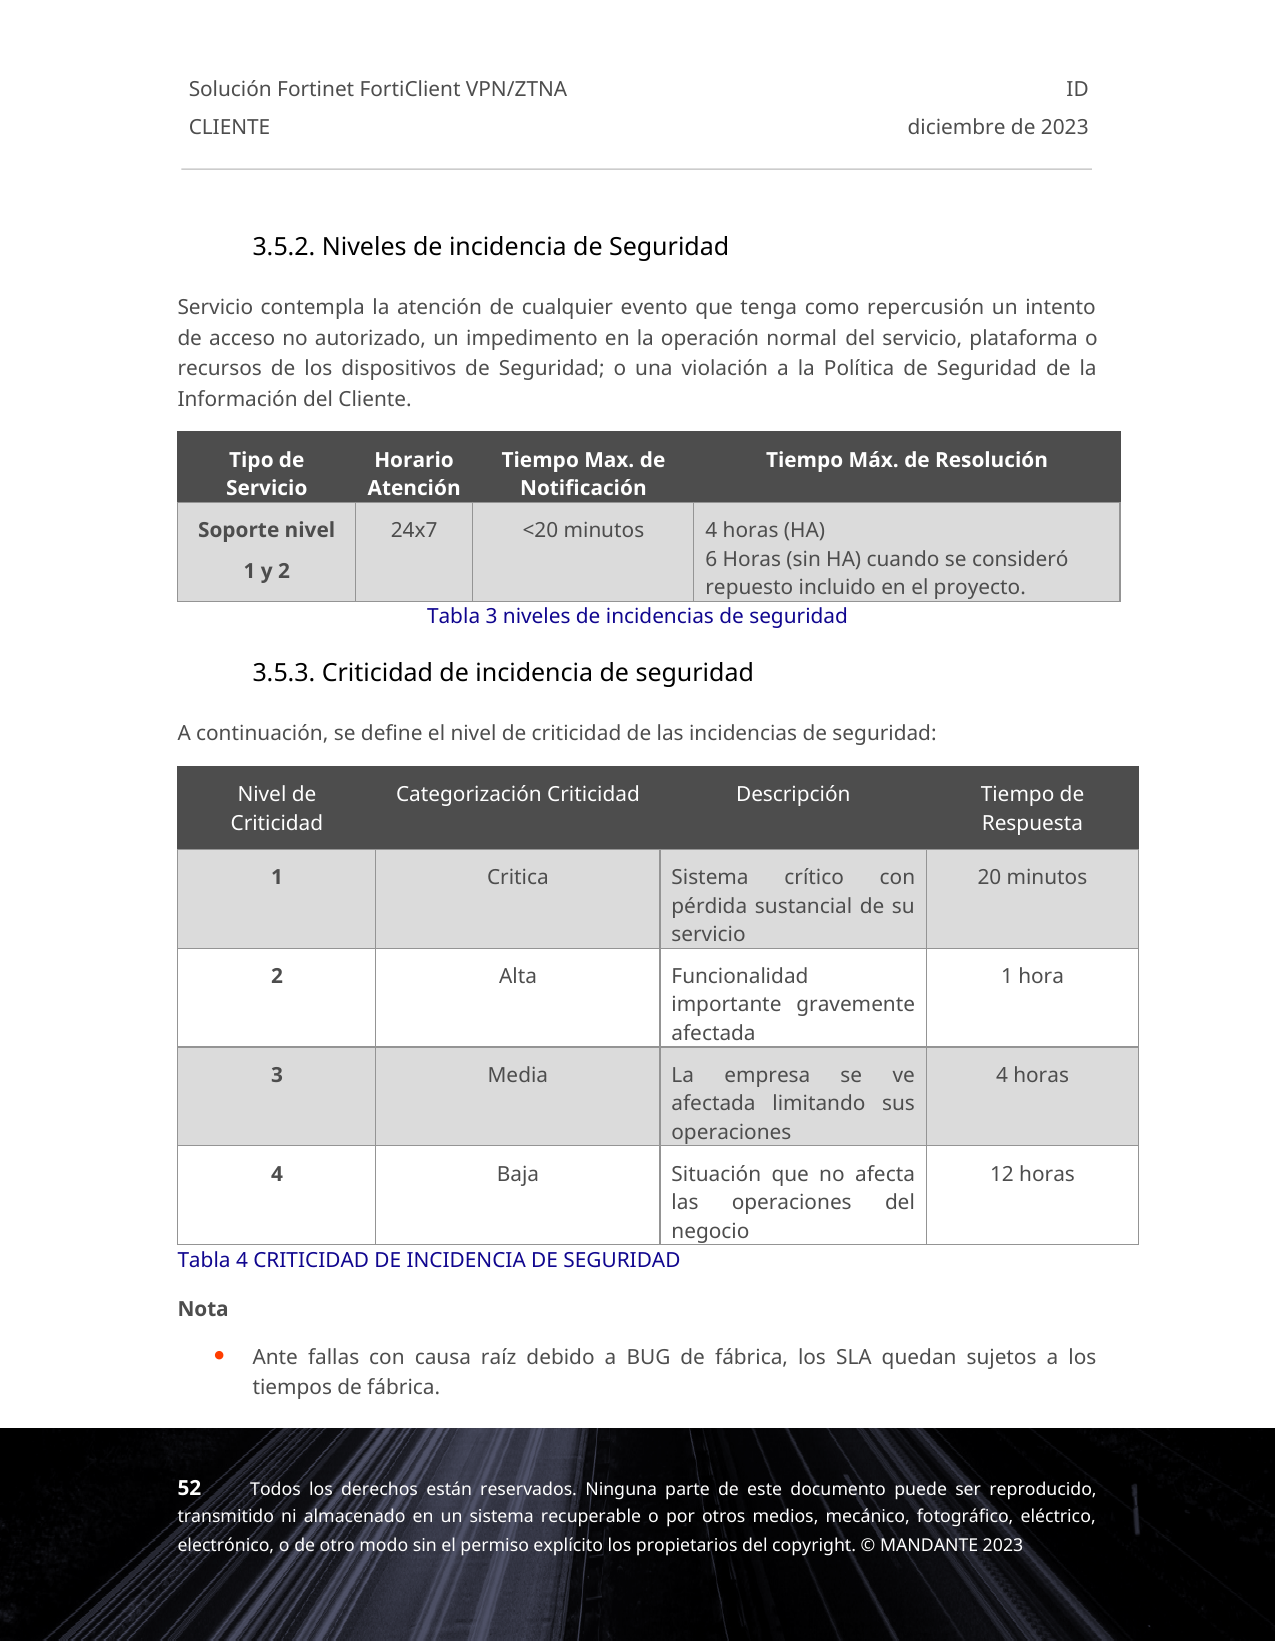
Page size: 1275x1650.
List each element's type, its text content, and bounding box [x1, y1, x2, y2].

table_cell Media [376, 1048, 659, 1145]
table_cell 24x7 [356, 503, 472, 601]
table_cell La empresa se ve afectada limitando sus operaciones [661, 1048, 926, 1145]
table_cell 1 [178, 850, 375, 948]
table_header Nivel de Criticidad [178, 767, 375, 849]
text A continuación, se define el nivel de criticidad de las incidencias de seguridad: [177, 718, 1098, 747]
table_cell Critica [376, 850, 659, 948]
table_cell 4 horas [927, 1048, 1138, 1145]
table_cell Alta [376, 949, 659, 1046]
table_cell 4 [178, 1146, 375, 1244]
table_cell Soporte nivel 1 y 2 [178, 503, 355, 601]
table_cell 2 [178, 949, 375, 1046]
table_cell Sistema crítico con pérdida sustancial de su servicio [661, 850, 926, 948]
table_cell 3 [178, 1048, 375, 1145]
list Ante fallas con causa raíz debido a BUG de fábrica, los SLA quedan sujetos a los tiempos de fábrica. [215, 1342, 1098, 1401]
table_cell 4 horas (HA) 6 Horas (sin HA) cuando se consideró repuesto incluido en el proyecto. [694, 503, 1119, 601]
table_cell <20 minutos [473, 503, 693, 601]
table_cell Baja [376, 1146, 659, 1244]
text Tabla 3 niveles de incidencias de seguridad [177, 602, 1098, 630]
table_cell 12 horas [927, 1146, 1138, 1244]
subtitle Criticidad de incidencia de seguridad [252, 655, 1098, 689]
table_header Horario Atención [356, 432, 472, 502]
table_header Categorización Criticidad [376, 767, 659, 849]
table_cell 1 hora [927, 949, 1138, 1046]
text Nota [177, 1294, 1098, 1323]
text Servicio contempla la atención de cualquier evento que tenga como repercusión un intento de acceso no autorizado, un impedimento en la operación normal del servicio, plataforma o recursos de los dispositivos de Seguridad; o una violación a la Política de Seguridad de la Información del Cliente. [177, 292, 1098, 412]
table_cell Situación que no afecta las operaciones del negocio [661, 1146, 926, 1244]
table_header Tiempo Máx. de Resolución [694, 432, 1119, 502]
table_header Descripción [661, 767, 926, 849]
table_header Tiempo Max. de Notificación [473, 432, 693, 502]
table_cell 20 minutos [927, 850, 1138, 948]
table_header Tipo de Servicio [178, 432, 355, 502]
text Tabla 4 CRITICIDAD DE INCIDENCIA DE SEGURIDAD [177, 1245, 1098, 1274]
table_header Tiempo de Respuesta [927, 767, 1138, 849]
table_cell Funcionalidad importante gravemente afectada [661, 949, 926, 1046]
subtitle Niveles de incidencia de Seguridad [252, 228, 1098, 263]
